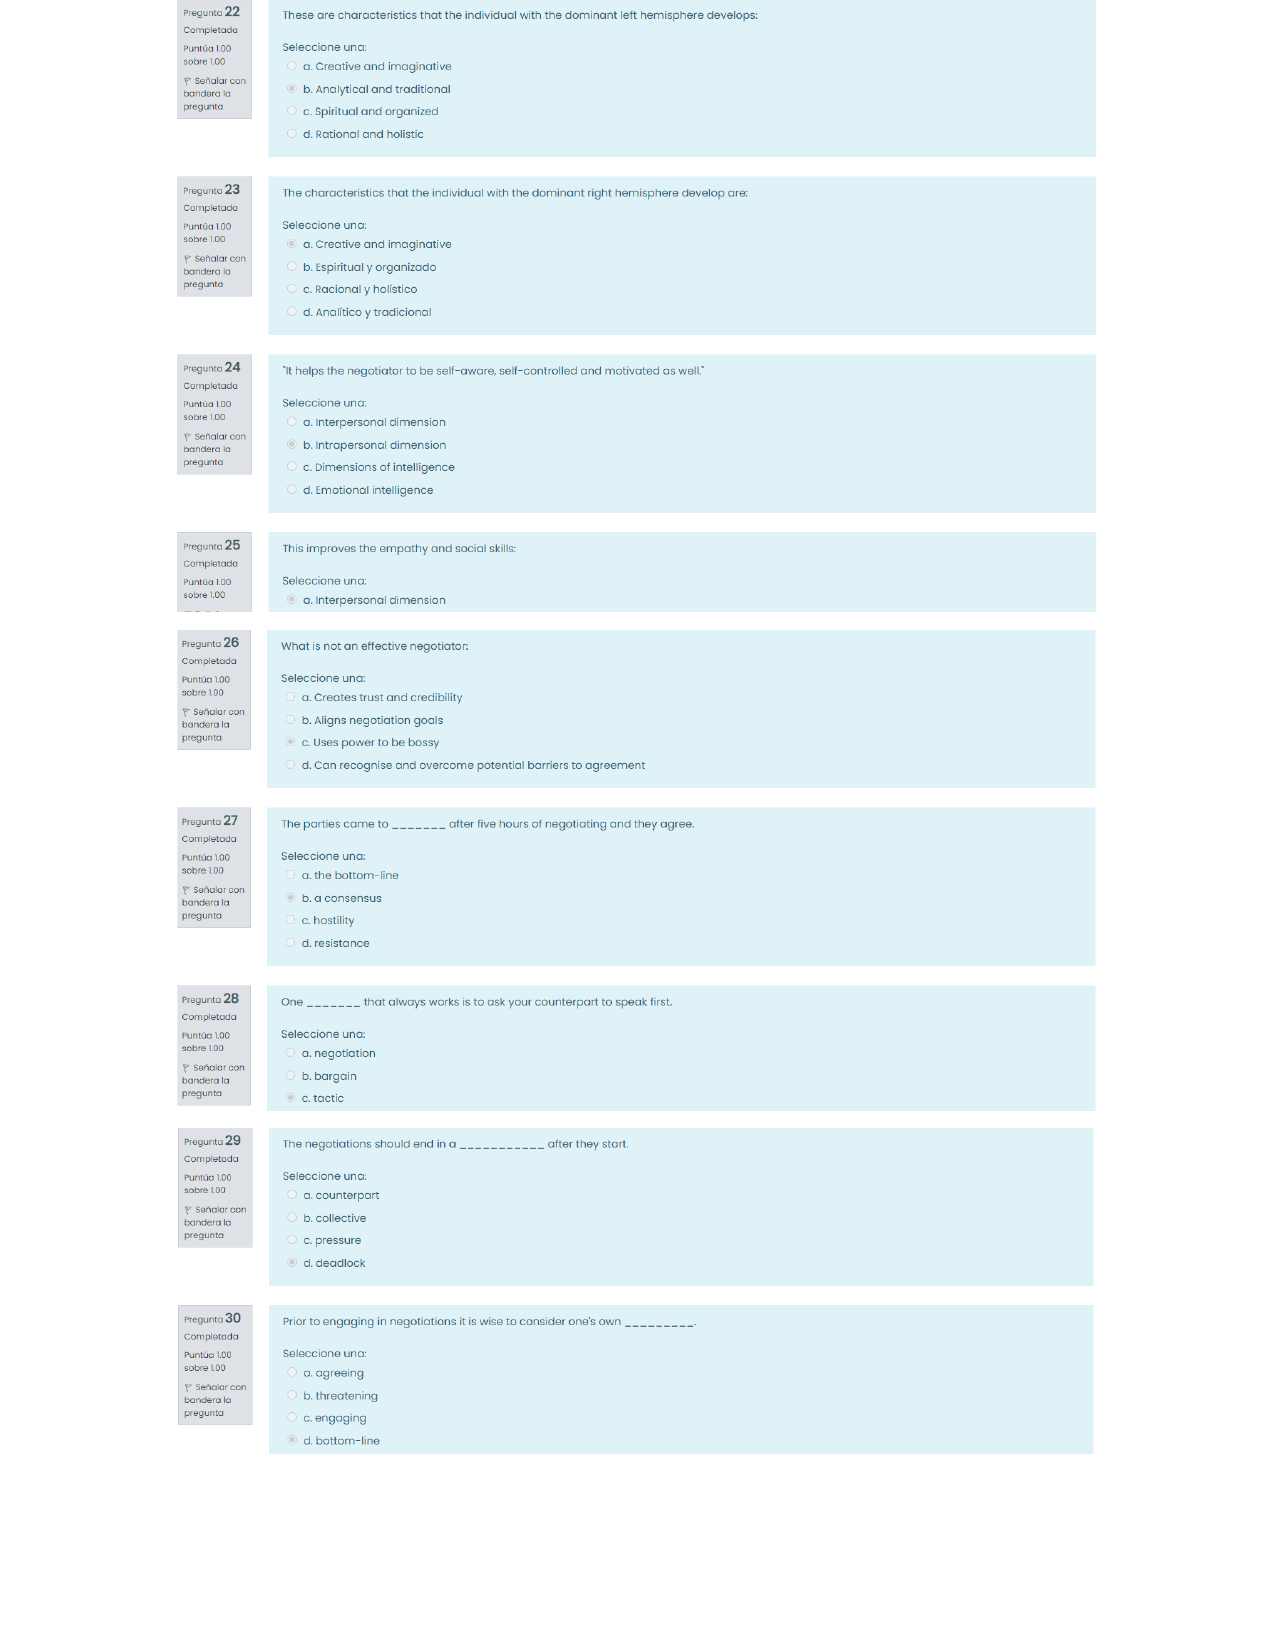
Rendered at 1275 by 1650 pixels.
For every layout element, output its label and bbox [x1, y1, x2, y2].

picture [177, 630, 1098, 1111]
picture [177, 1128, 1098, 1454]
picture [177, 0, 1098, 612]
